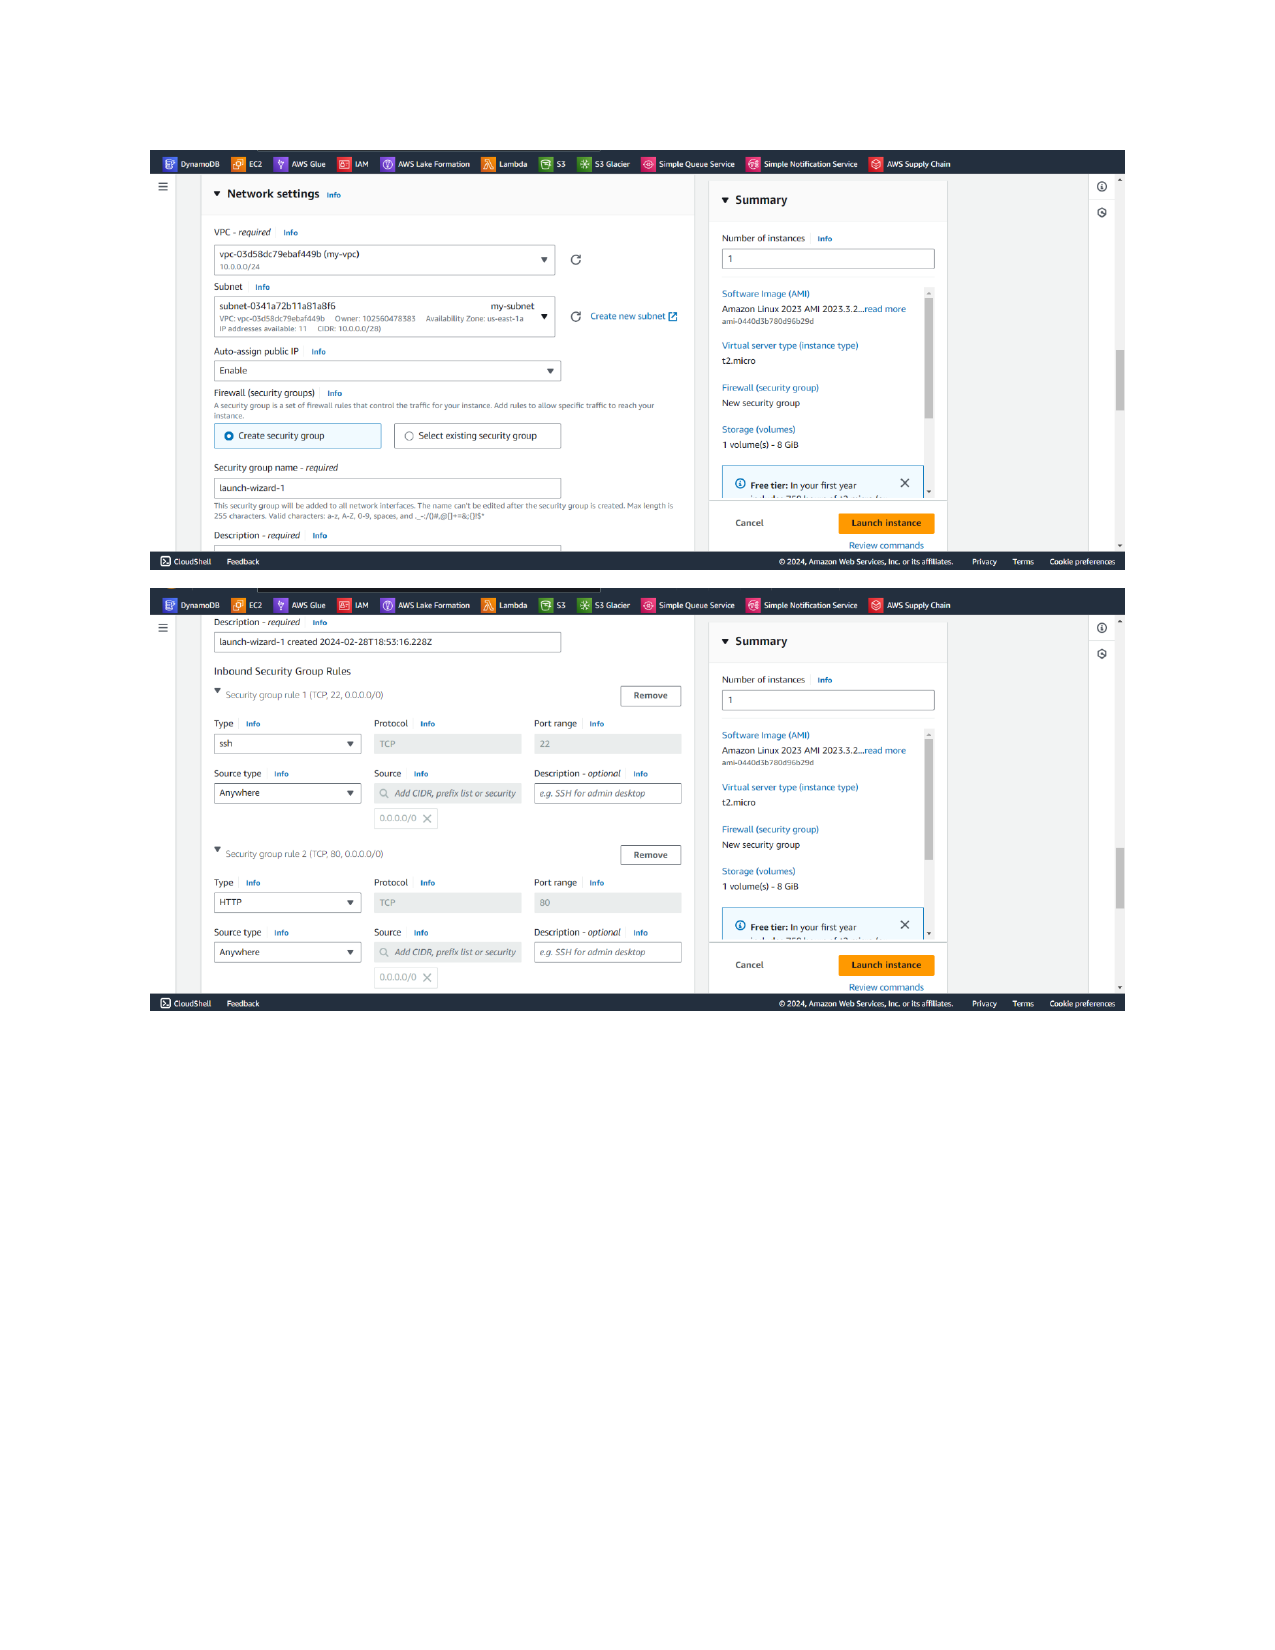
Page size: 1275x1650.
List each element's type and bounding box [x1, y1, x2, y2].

picture [150, 588, 1125, 1011]
picture [150, 150, 1125, 570]
